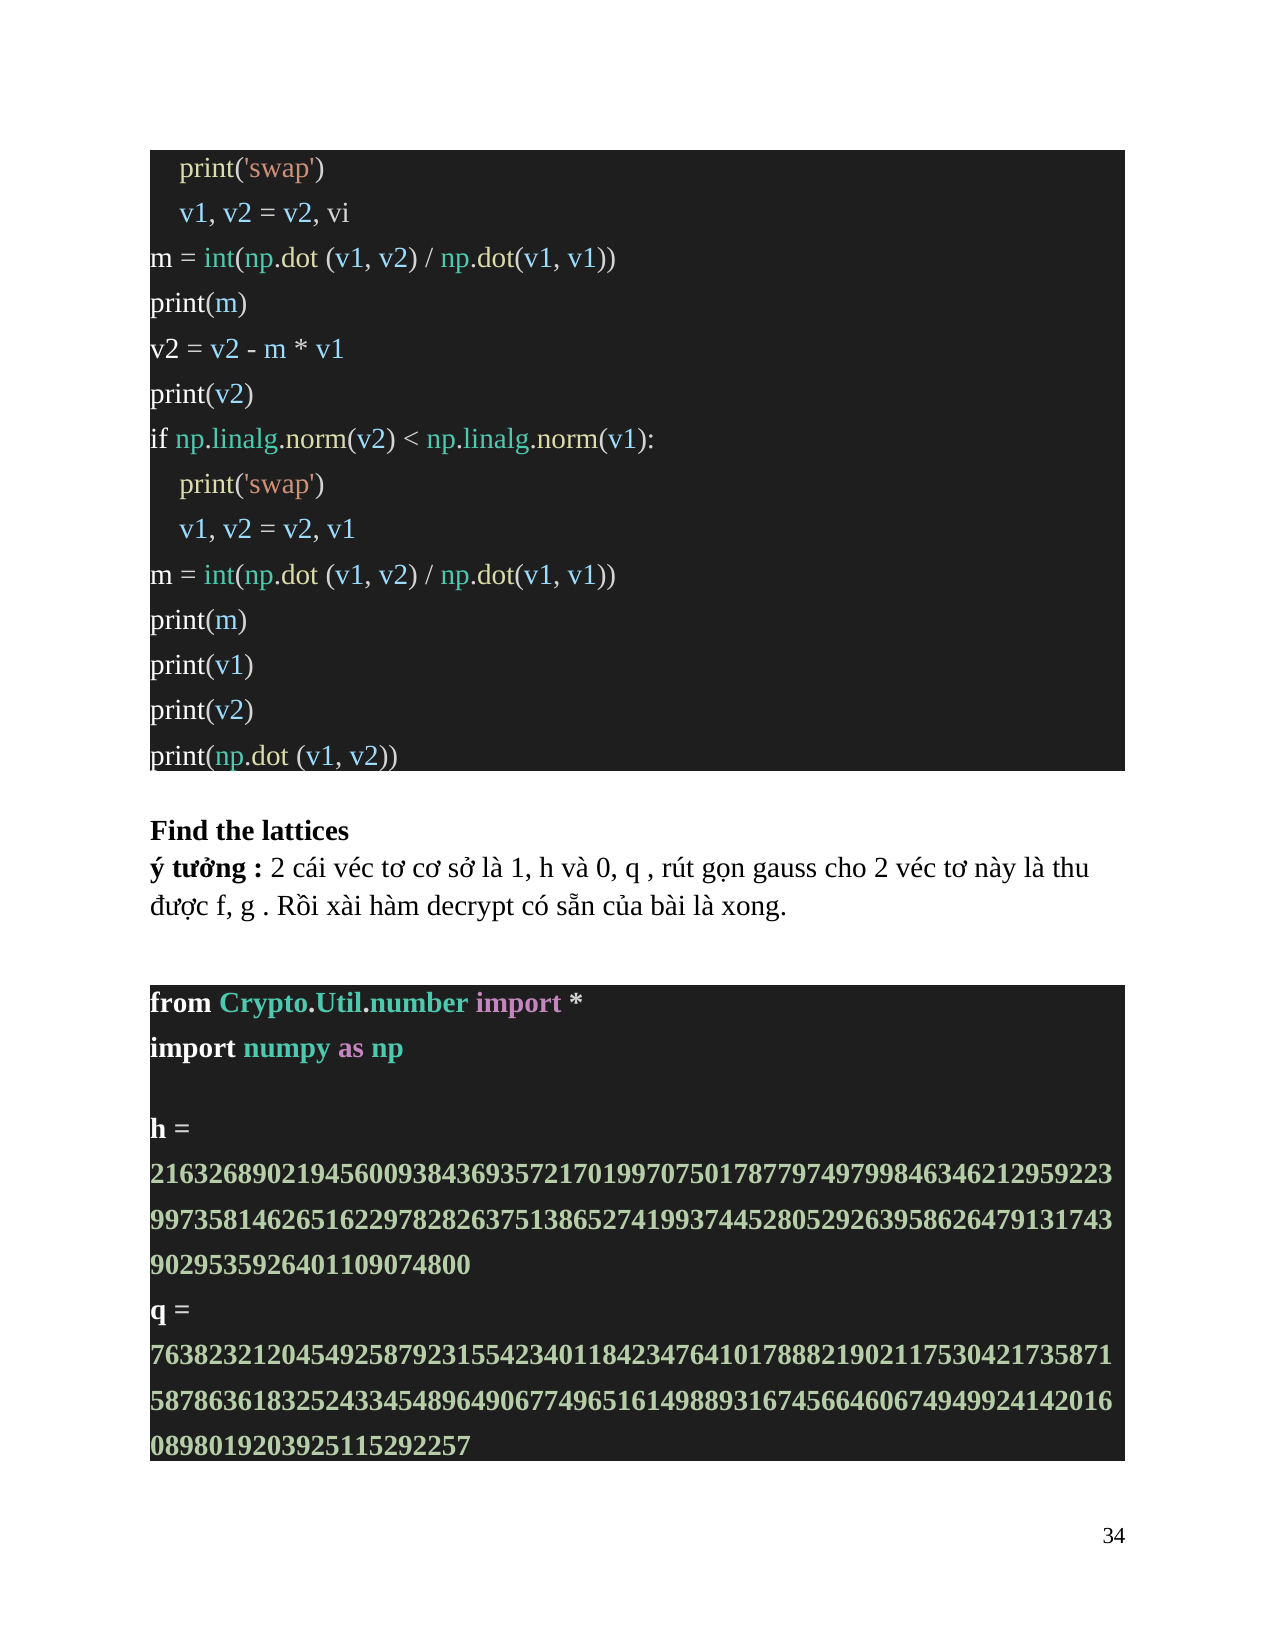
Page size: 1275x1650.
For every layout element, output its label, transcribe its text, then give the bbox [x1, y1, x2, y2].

text from Crypto.Util.number import * [150, 985, 1125, 1019]
text import numpy as np [150, 1031, 1125, 1064]
text ý tưởng : 2 cái véc tơ cơ sở là 1, h và 0, q , rút gọn gauss cho 2 véc tơ này là thu được f, g . Rồi xài hàm decrypt có sẵn của bài là xong. [150, 850, 1125, 922]
text m = int(np.dot (v1, v2) / np.dot(v1, v1)) [150, 557, 1125, 590]
text Find the lattices [150, 813, 1125, 846]
text print('swap') [150, 150, 1125, 183]
text v2 = v2 - m * v1 [150, 331, 1125, 364]
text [150, 421, 1125, 455]
text print(m) [150, 602, 1125, 636]
text print('swap') [150, 466, 1125, 500]
text print(v2) [150, 692, 1125, 726]
text v1, v2 = v2, v1 [150, 512, 1125, 545]
text print(v1) [150, 647, 1125, 681]
text print(v2) [150, 376, 1125, 409]
text h = 2163268902194560093843693572170199707501787797497998463462129592239973581462651622978282637513865274199374452805292639586264791317439029535926401109074800 [150, 1111, 1125, 1281]
text m = int(np.dot (v1, v2) / np.dot(v1, v1)) [150, 240, 1125, 274]
text print(np.dot (v1, v2)) [150, 738, 1125, 771]
text print(m) [150, 286, 1125, 319]
text v1, v2 = v2, vi [150, 195, 1125, 229]
text q = 7638232120454925879231554234011842347641017888219021175304217358715878636183252433454896490677496516149889316745664606749499241420160898019203925115292257 [150, 1292, 1125, 1461]
